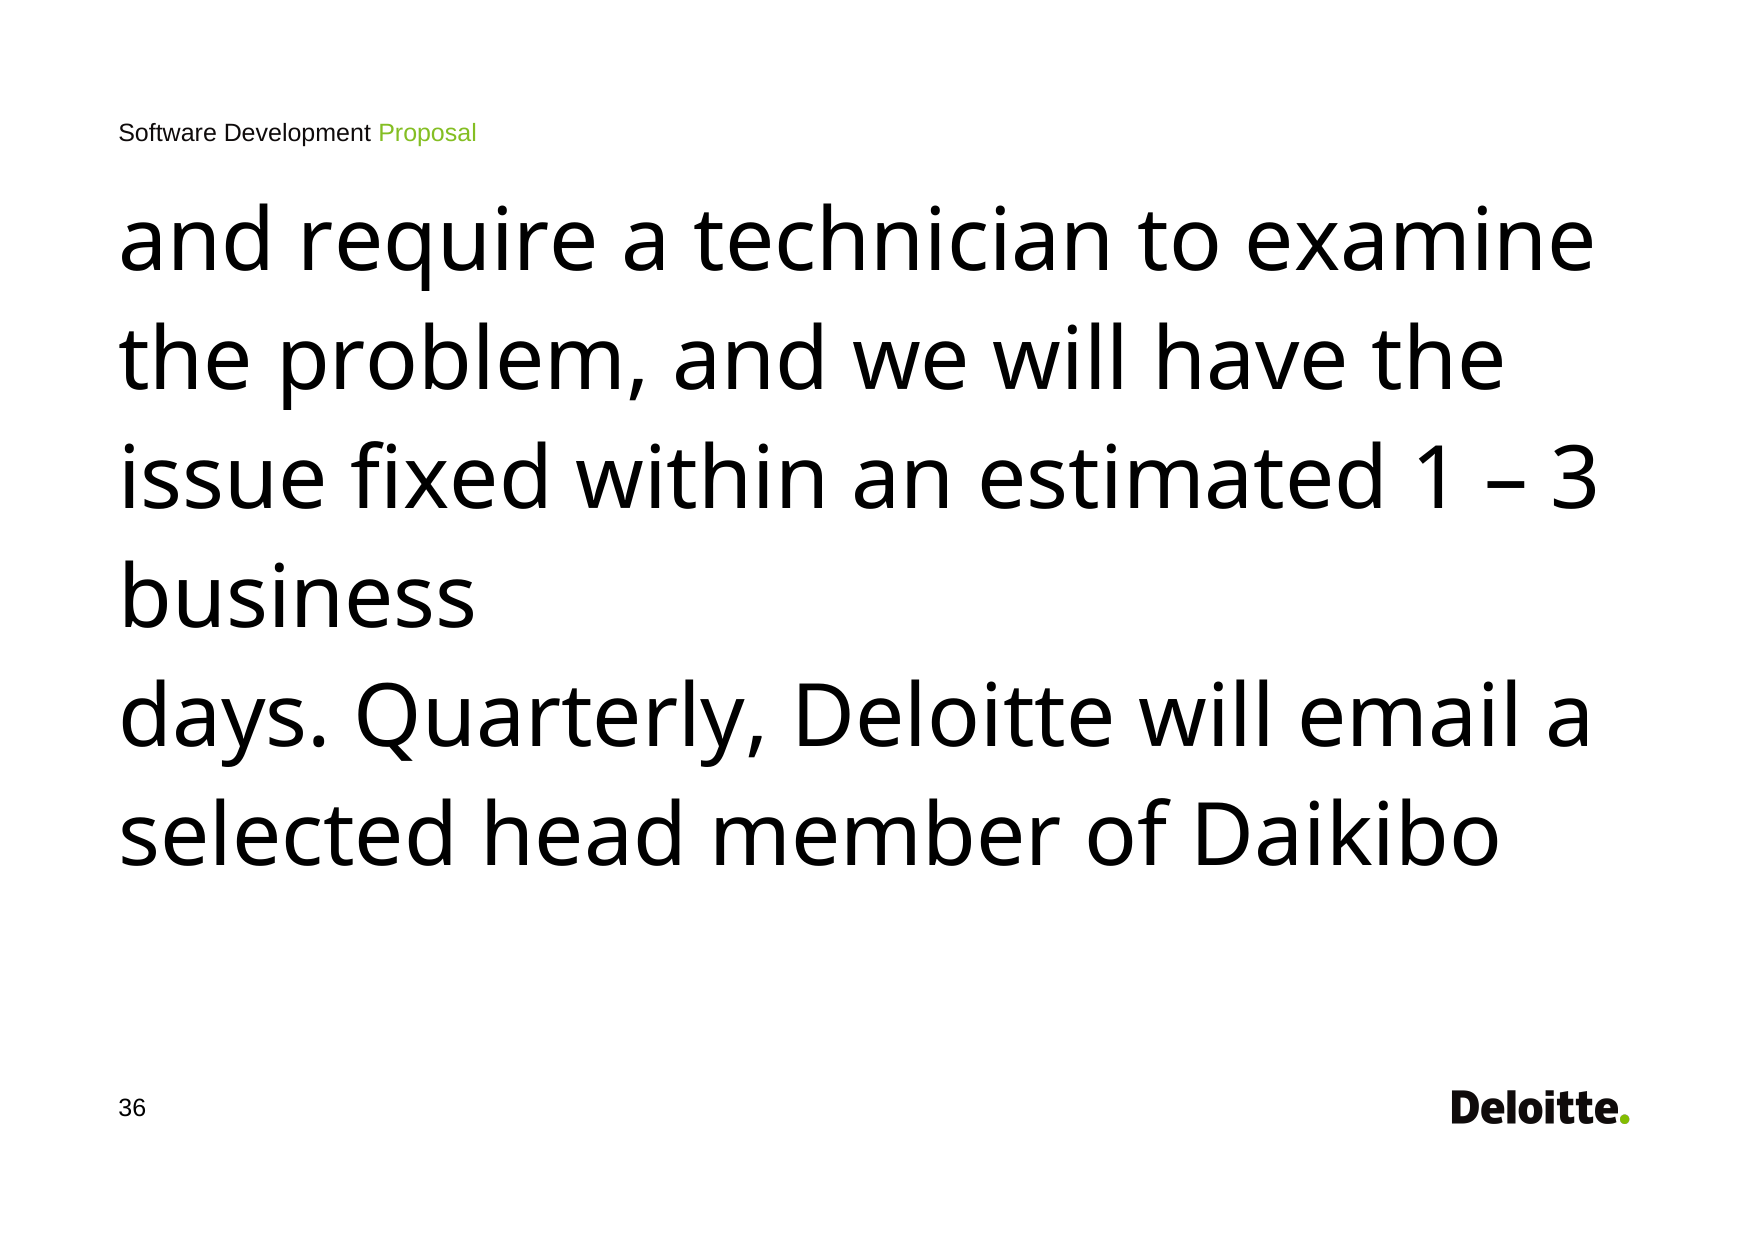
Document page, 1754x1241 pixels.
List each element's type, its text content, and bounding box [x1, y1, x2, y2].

text days. Quarterly, Deloitte will email a selected head member of Daikibo Industries from each location and request any [118, 653, 1636, 891]
picture [1448, 1084, 1633, 1130]
text and require a technician to examine the problem, and we will have the issue fixed within an estimated 1 – 3 business [118, 176, 1636, 653]
